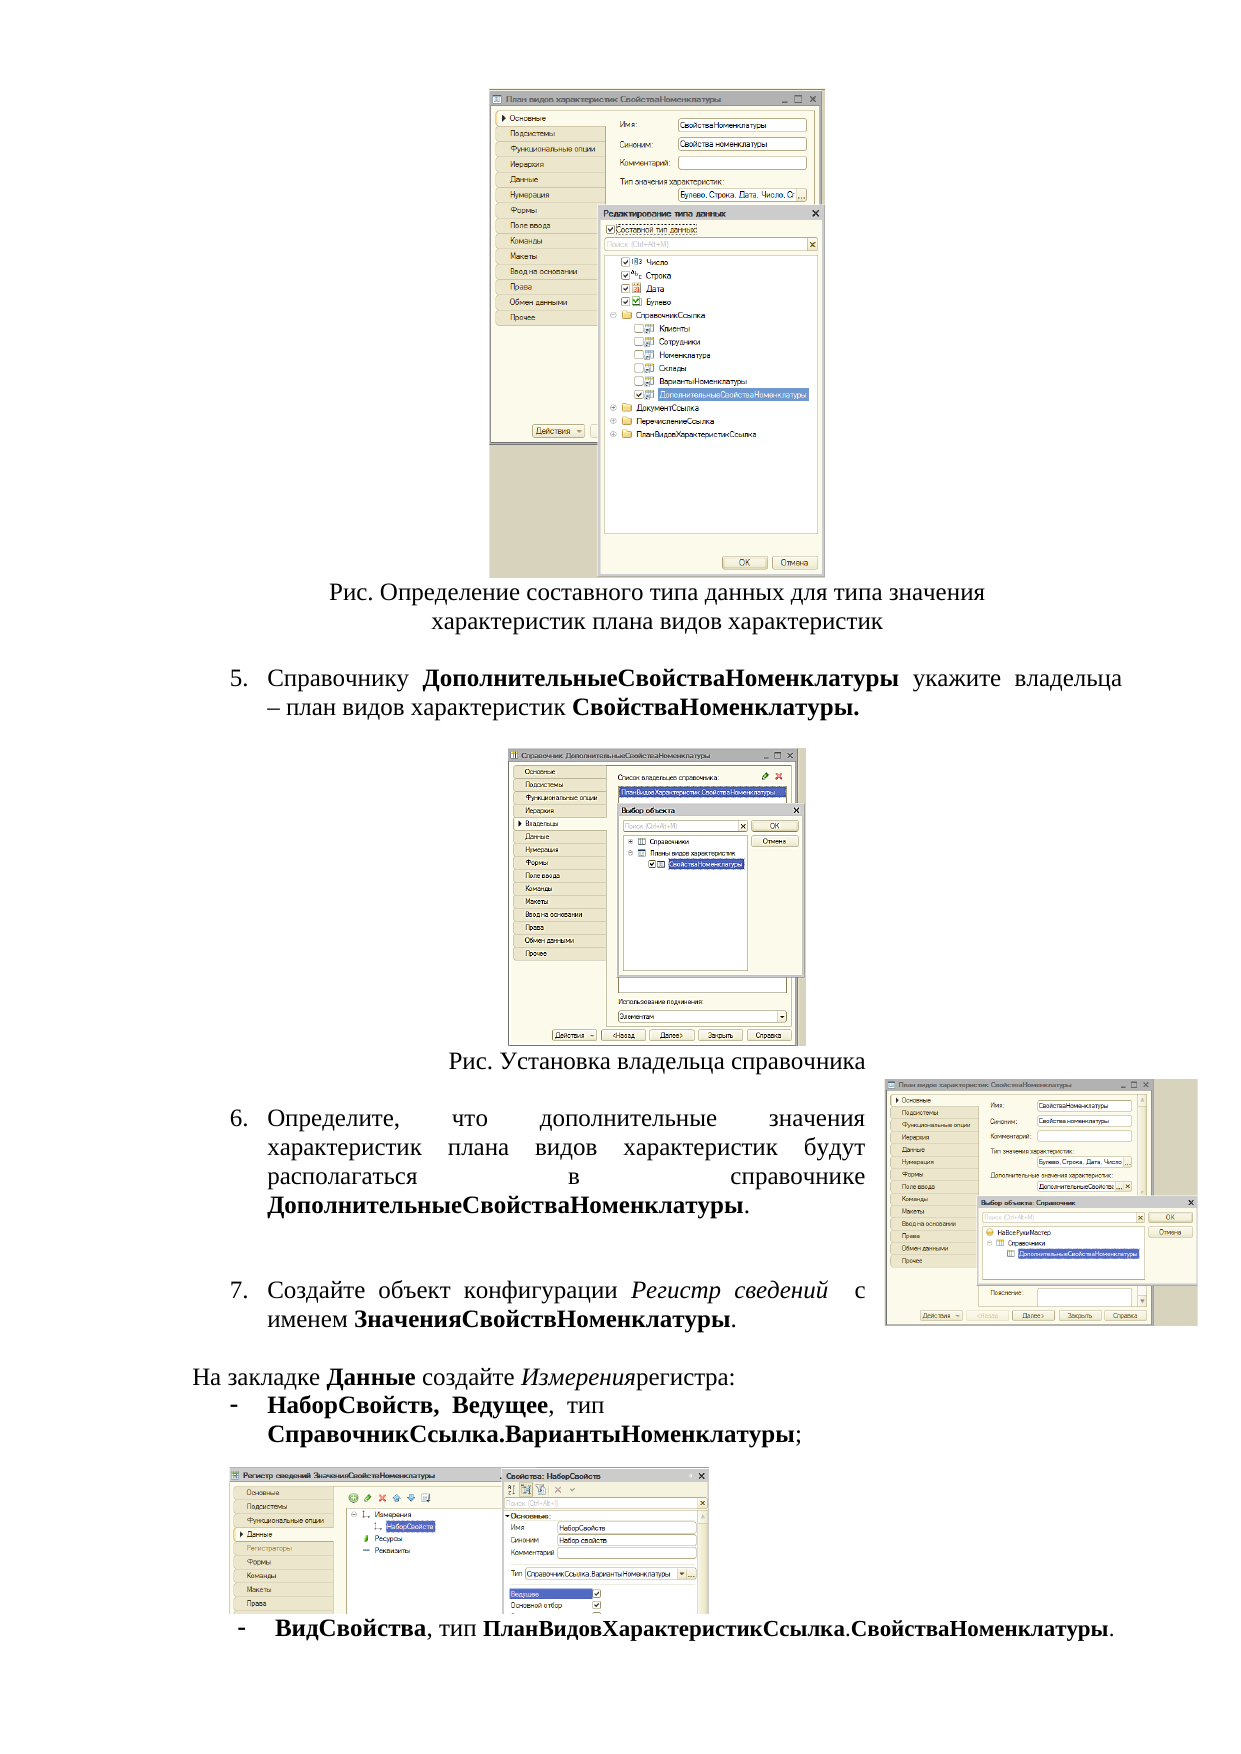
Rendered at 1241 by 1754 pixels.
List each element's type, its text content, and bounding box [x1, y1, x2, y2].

text Рис. Установка владельца справочника [192, 1046, 1122, 1075]
list ВидСвойства, тип ПланВидовХарактеристикСсылка.СвойстваНоменклатуры. [229, 1613, 1122, 1642]
picture [229, 1467, 709, 1614]
picture [508, 748, 806, 1046]
text характеристик плана видов характеристик [192, 606, 1122, 635]
list Справочнику ДополнительныеСвойстваНоменклатуры укажите владельца – план видов характеристик СвойстваНоменклатуры. [229, 663, 1122, 721]
list НаборСвойств, Ведущее, тип СправочникСсылка.ВариантыНоменклатуры; [229, 1390, 1122, 1448]
text На закладке Данные создайте Измерениярегистра: [192, 1362, 1122, 1390]
text Рис. Определение составного типа данных для типа значения [192, 577, 1122, 606]
list Определите, что дополнительные значения характеристик плана видов характеристик будут располагаться в справочнике ДополнительныеСвойстваНоменклатуры. [229, 1103, 884, 1247]
picture [884, 1079, 1198, 1326]
picture [489, 88, 825, 578]
list Создайте объект конфигурации Регистр сведений с именем ЗначенияСвойствНоменклатуры. [229, 1275, 1122, 1333]
